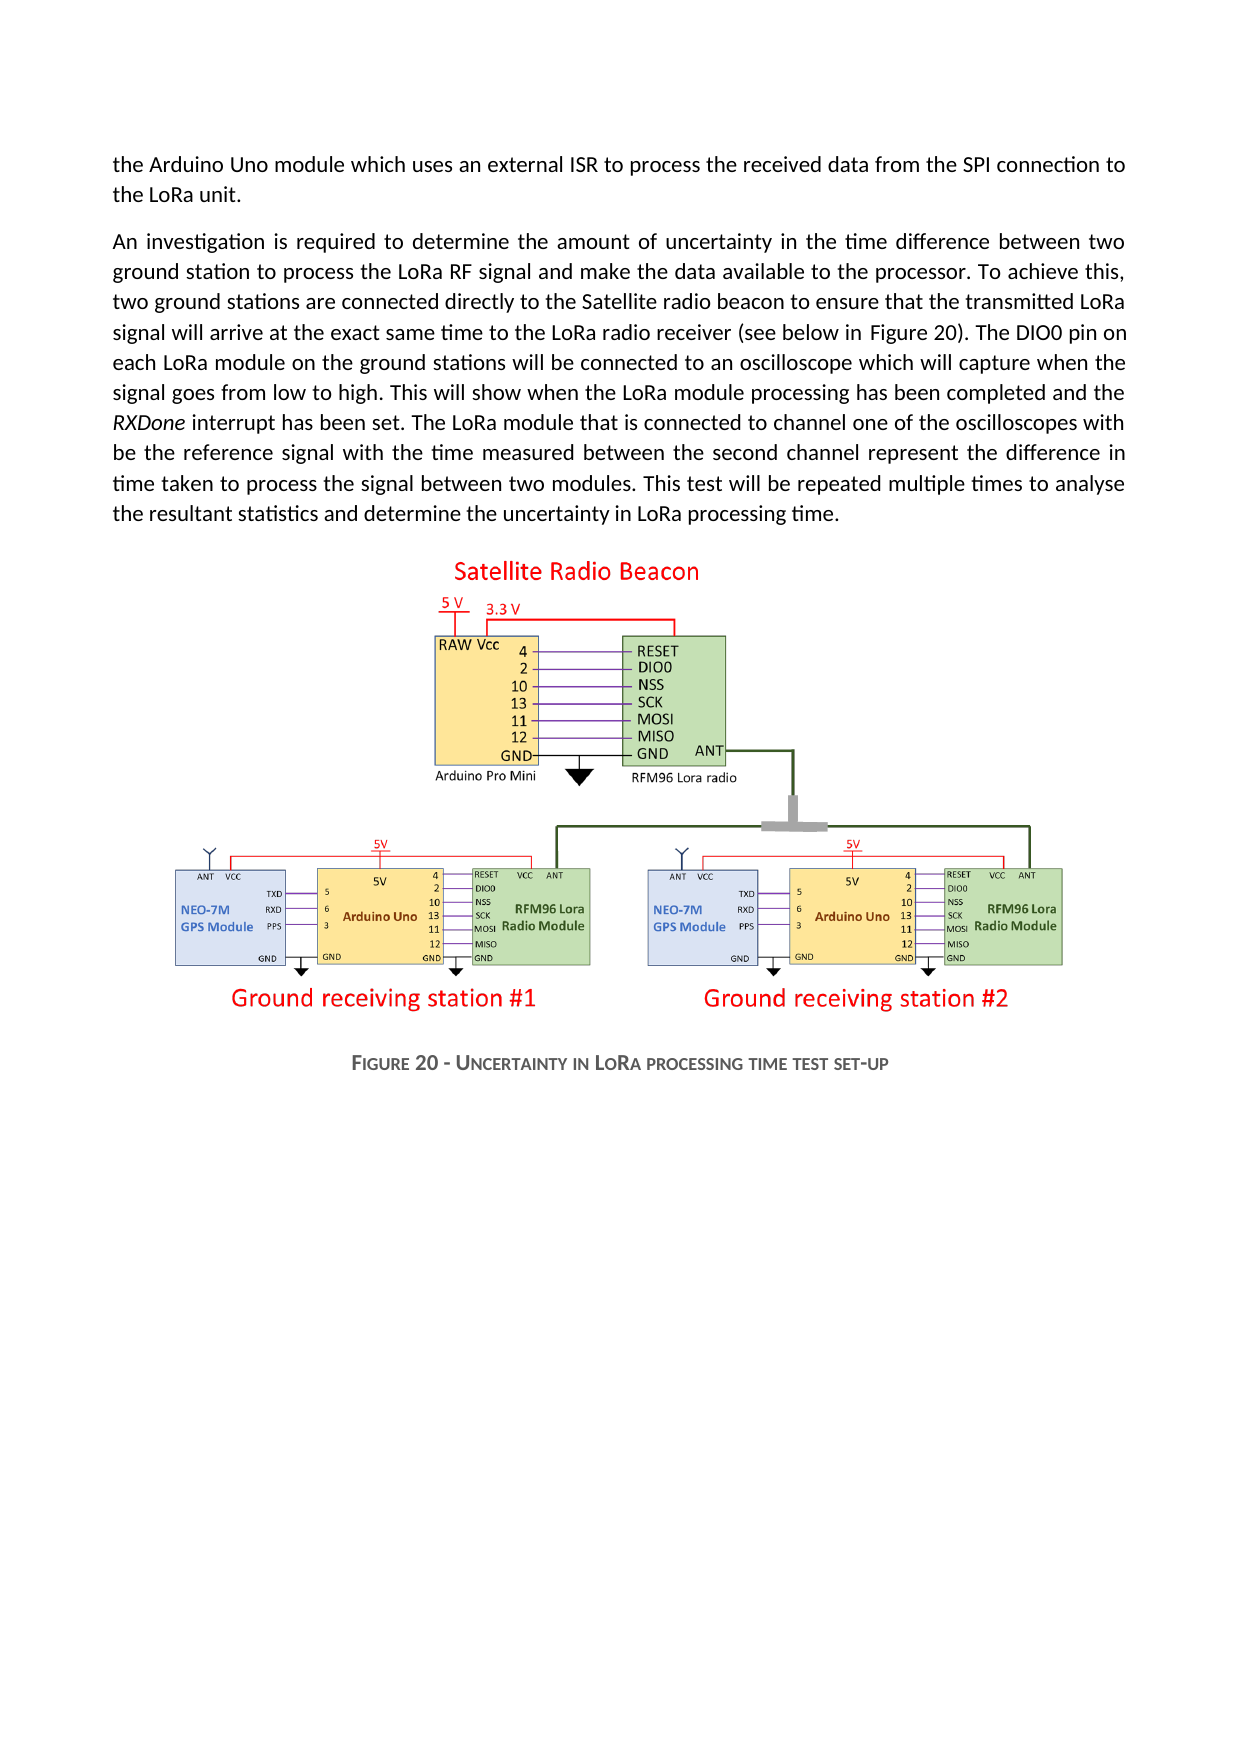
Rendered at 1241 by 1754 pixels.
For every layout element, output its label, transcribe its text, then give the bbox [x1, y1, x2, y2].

text Figure 20 - Uncertainty in LoRa processing time test set-up [112, 1048, 1128, 1076]
picture [172, 545, 1068, 1030]
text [112, 150, 1128, 208]
text An investigation is required to determine the amount of uncertainty in the time difference between two ground station to process the LoRa RF signal and make the data available to the processor. To achieve this, two ground stations are connected directly to the Satellite radio beacon to ensure that the transmitted LoRa signal will arrive at the exact same time to the LoRa radio receiver (see below in Figure 20). The DIO0 pin on each LoRa module on the ground stations will be connected to an oscilloscope which will capture when the signal goes from low to high. This will show when the LoRa module processing has been completed and the RXDone interrupt has been set. The LoRa module that is connected to channel one of the oscilloscopes with be the reference signal with the time measured between the second channel represent the difference in time taken to process the signal between two modules. This test will be repeated multiple times to analyse the resultant statistics and determine the uncertainty in LoRa processing time. [112, 227, 1128, 527]
